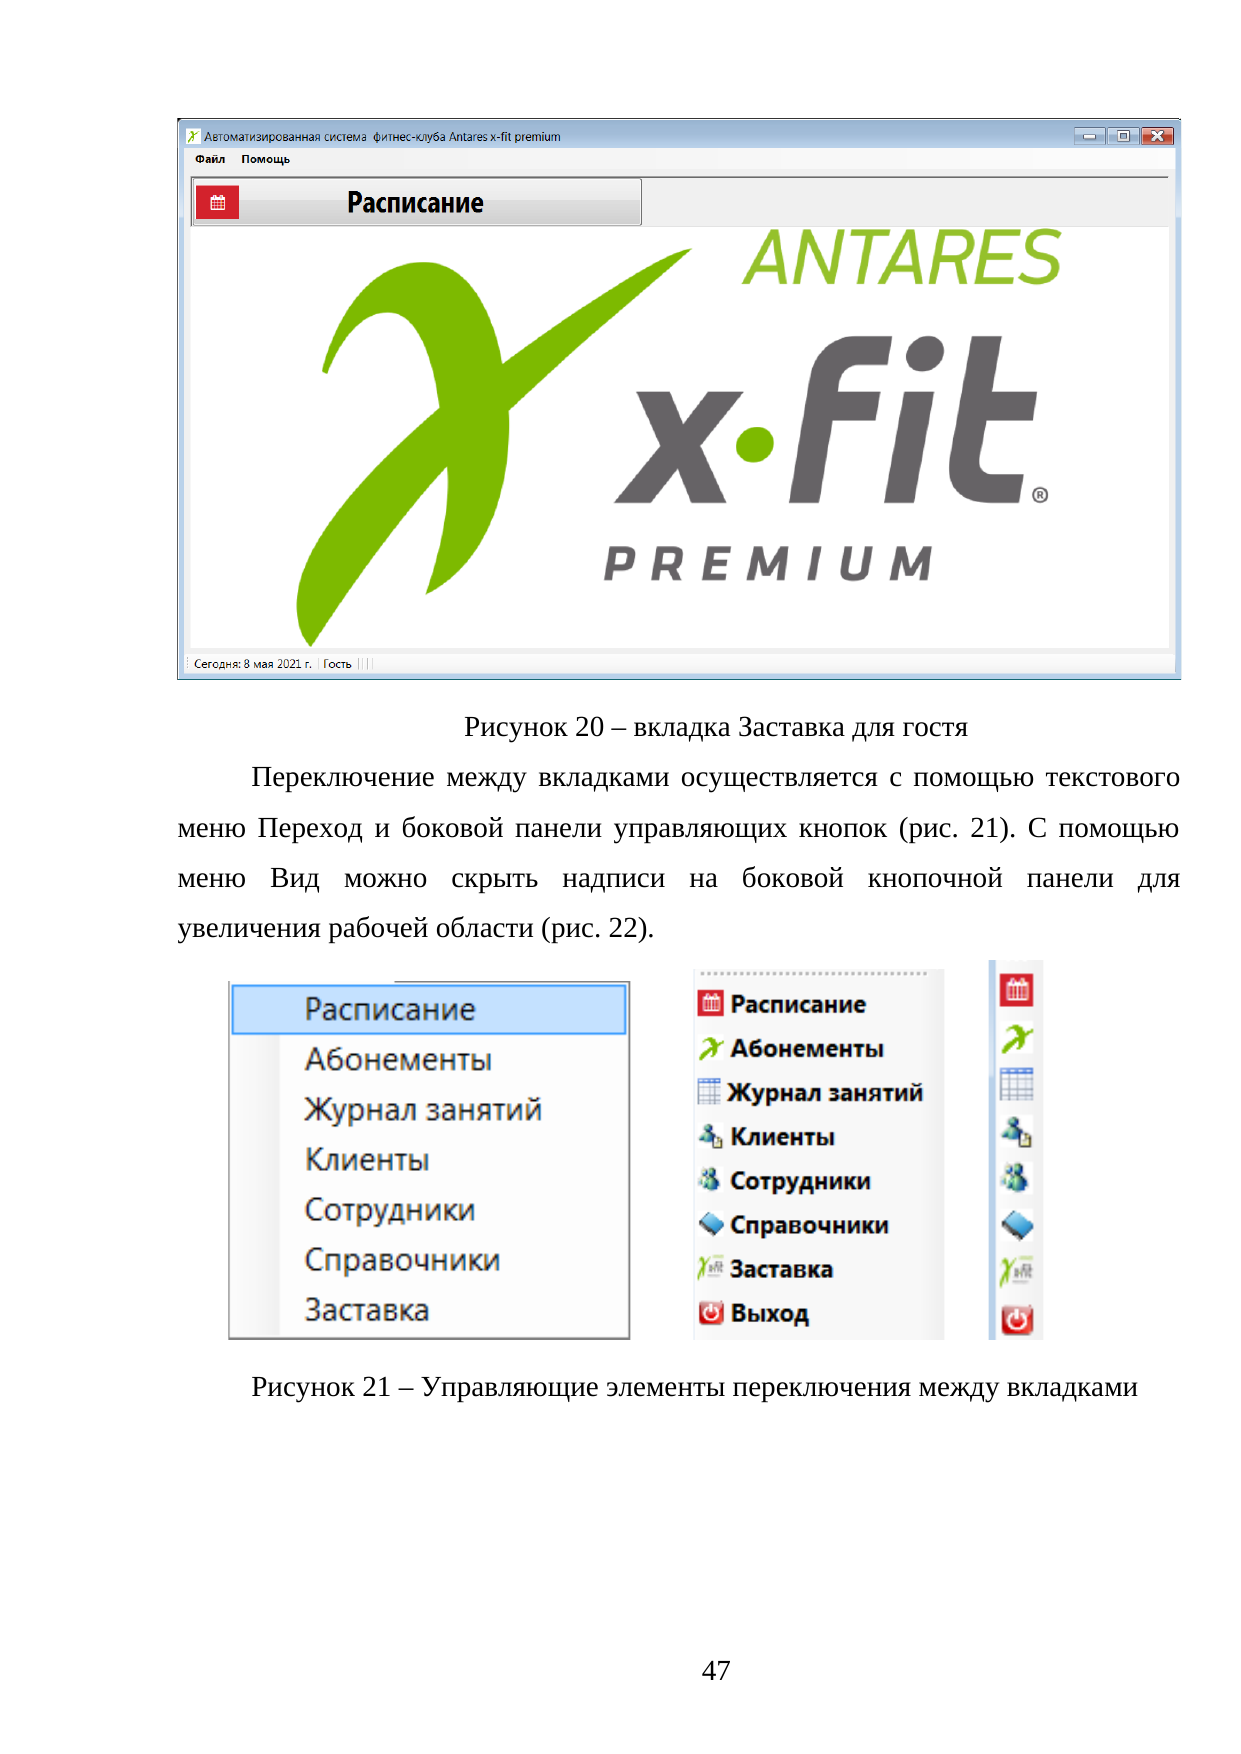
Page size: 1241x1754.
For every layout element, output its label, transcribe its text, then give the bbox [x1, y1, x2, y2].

picture [693, 969, 945, 1340]
text Переключение между вкладками осуществляется с помощью текстового меню Переход и боковой панели управляющих кнопок (рис. 21). С помощью меню Вид можно скрыть надписи на боковой кнопочной панели для увеличения рабочей области (рис. 22). [177, 759, 1181, 944]
picture [988, 960, 1044, 1340]
picture [228, 981, 631, 1340]
picture [177, 118, 1182, 680]
